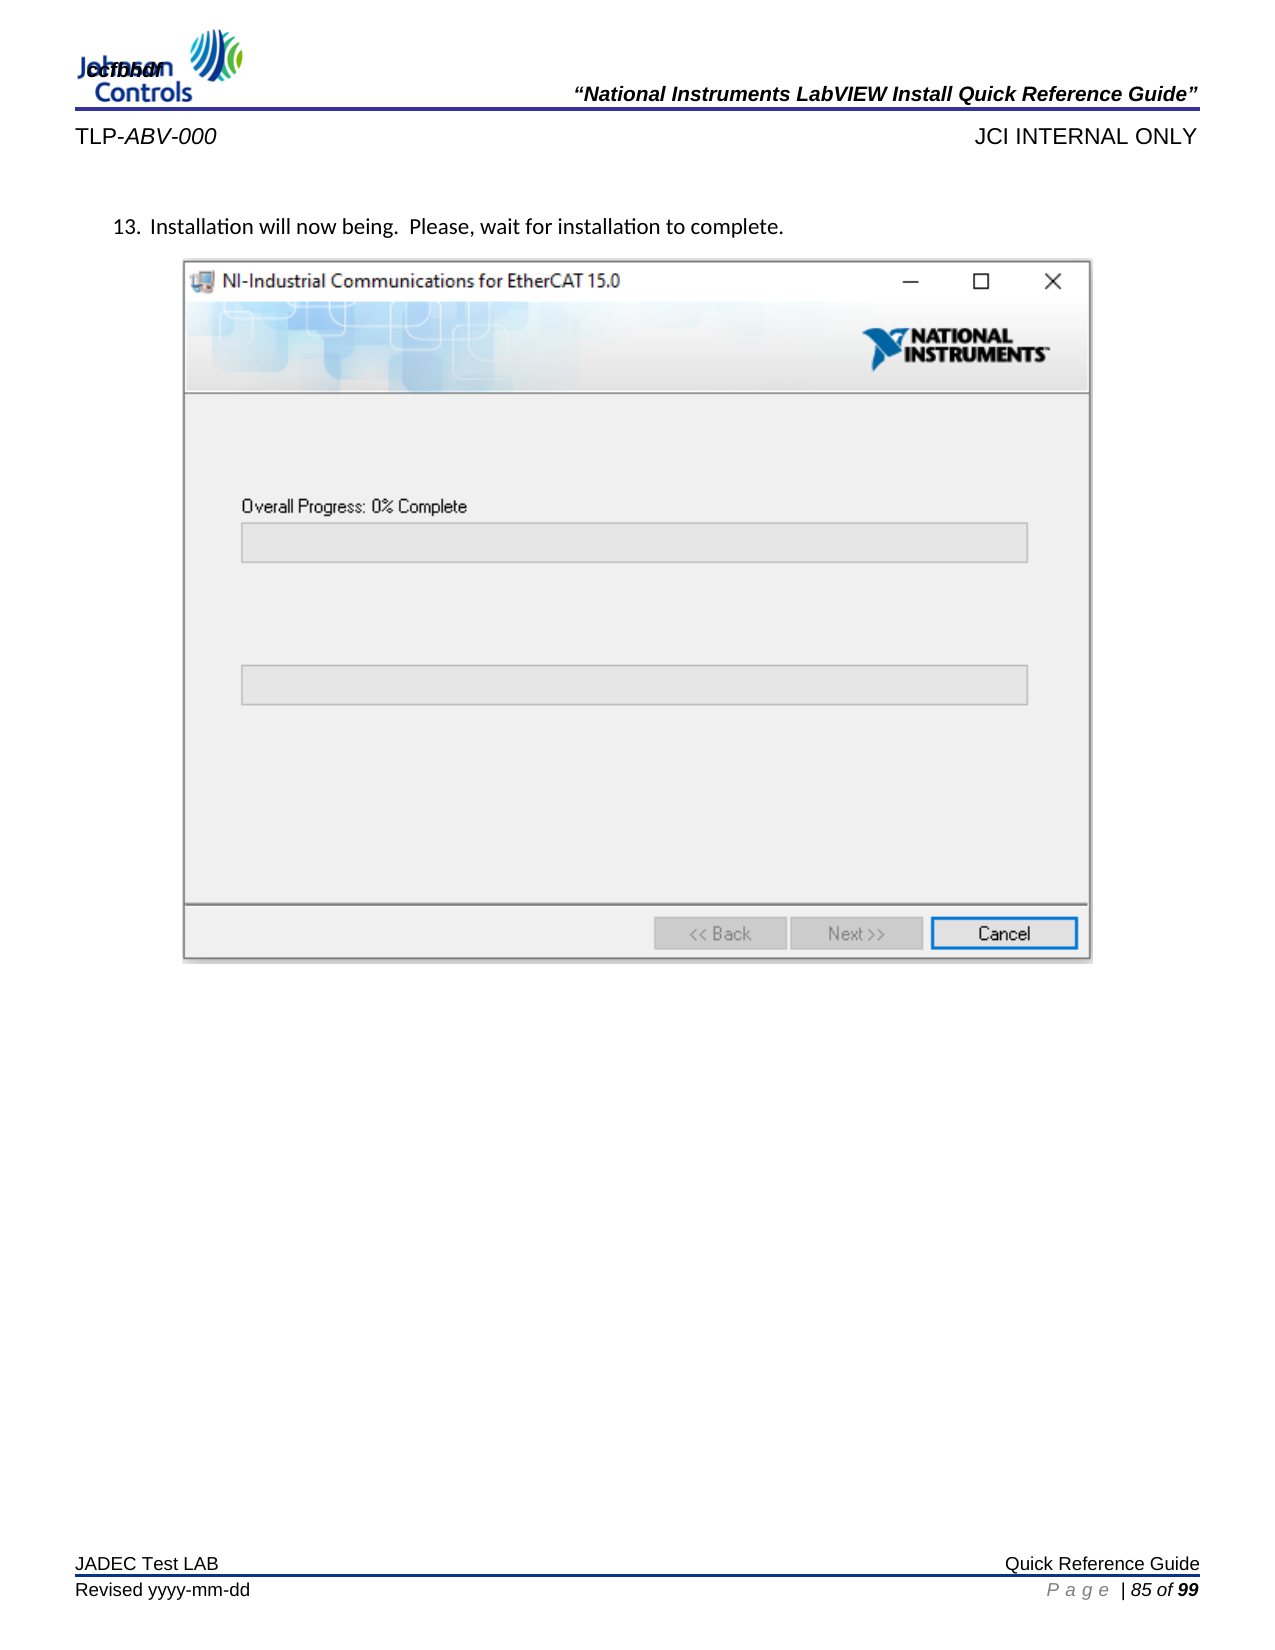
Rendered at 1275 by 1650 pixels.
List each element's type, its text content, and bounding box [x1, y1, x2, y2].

picture [182, 258, 1093, 964]
list Installation will now being. Please, wait for installation to complete. [112, 212, 1200, 240]
picture [76, 26, 246, 105]
